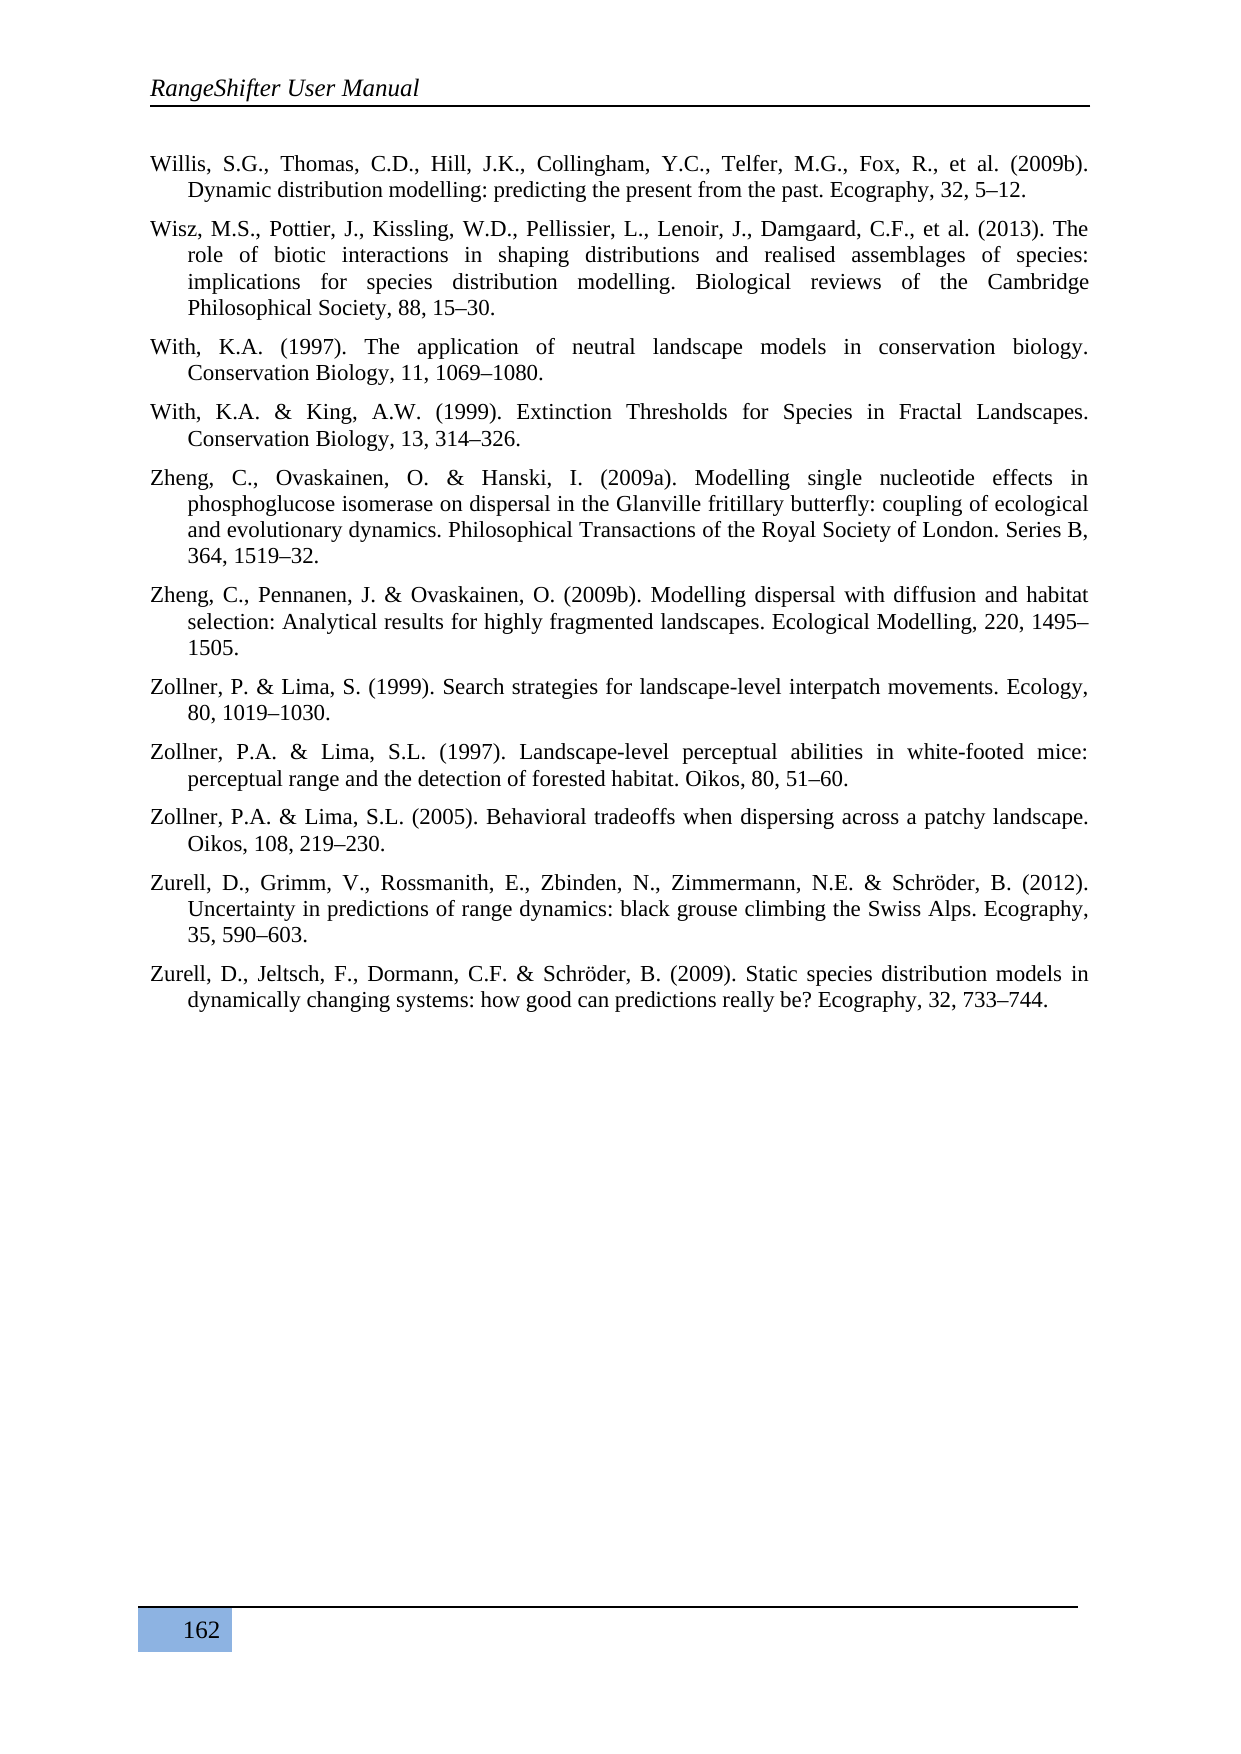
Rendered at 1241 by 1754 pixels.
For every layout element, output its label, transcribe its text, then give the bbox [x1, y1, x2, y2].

text Zheng, C., Pennanen, J. & Ovaskainen, O. (2009b). Modelling dispersal with diffusion and habitat selection: Analytical results for highly fragmented landscapes. Ecological Modelling, 220, 1495–1505. [150, 581, 1090, 661]
text Zollner, P. & Lima, S. (1999). Search strategies for landscape-level interpatch movements. Ecology, 80, 1019–1030. [150, 673, 1090, 726]
text Wisz, M.S., Pottier, J., Kissling, W.D., Pellissier, L., Lenoir, J., Damgaard, C.F., et al. (2013). The role of biotic interactions in shaping distributions and realised assemblages of species: implications for species distribution modelling. Biological reviews of the Cambridge Philosophical Society, 88, 15–30. [150, 215, 1090, 321]
text Zollner, P.A. & Lima, S.L. (2005). Behavioral tradeoffs when dispersing across a patchy landscape. Oikos, 108, 219–230. [150, 803, 1090, 856]
text Zheng, C., Ovaskainen, O. & Hanski, I. (2009a). Modelling single nucleotide effects in phosphoglucose isomerase on dispersal in the Glanville fritillary butterfly: coupling of ecological and evolutionary dynamics. Philosophical Transactions of the Royal Society of London. Series B, 364, 1519–32. [150, 463, 1090, 569]
text With, K.A. (1997). The application of neutral landscape models in conservation biology. Conservation Biology, 11, 1069–1080. [150, 333, 1090, 386]
text Zurell, D., Grimm, V., Rossmanith, E., Zbinden, N., Zimmermann, N.E. & Schröder, B. (2012). Uncertainty in predictions of range dynamics: black grouse climbing the Swiss Alps. Ecography, 35, 590–603. [150, 869, 1090, 948]
text Zurell, D., Jeltsch, F., Dormann, C.F. & Schröder, B. (2009). Static species distribution models in dynamically changing systems: how good can predictions really be? Ecography, 32, 733–744. [150, 960, 1090, 1013]
text With, K.A. & King, A.W. (1999). Extinction Thresholds for Species in Fractal Landscapes. Conservation Biology, 13, 314–326. [150, 398, 1090, 451]
text Willis, S.G., Thomas, C.D., Hill, J.K., Collingham, Y.C., Telfer, M.G., Fox, R., et al. (2009b). Dynamic distribution modelling: predicting the present from the past. Ecography, 32, 5–12. [150, 150, 1090, 203]
text Zollner, P.A. & Lima, S.L. (1997). Landscape-level perceptual abilities in white-footed mice: perceptual range and the detection of forested habitat. Oikos, 80, 51–60. [150, 738, 1090, 791]
